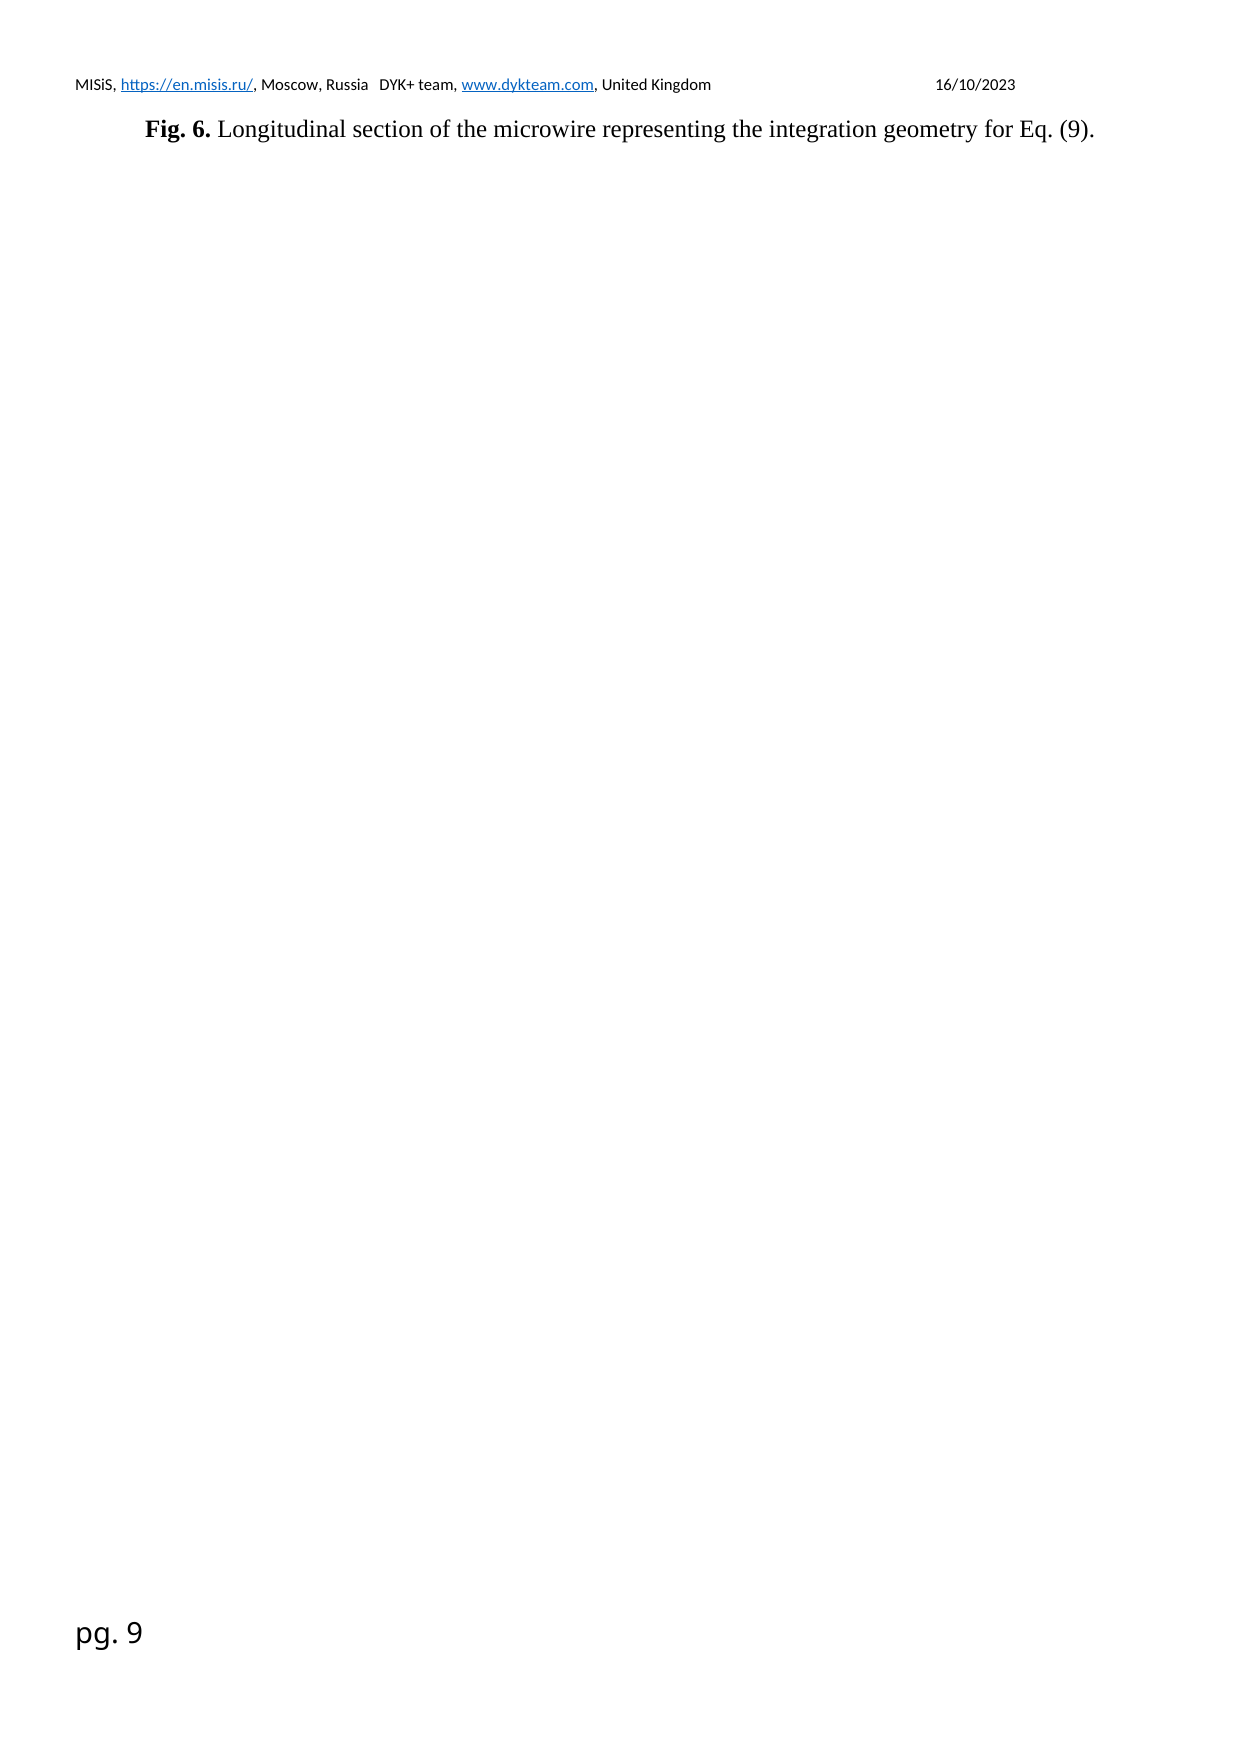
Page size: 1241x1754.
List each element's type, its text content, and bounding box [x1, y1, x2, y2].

text Fig. 6. Longitudinal section of the microwire representing the integration geometry for Eq. (9). [75, 114, 1165, 143]
